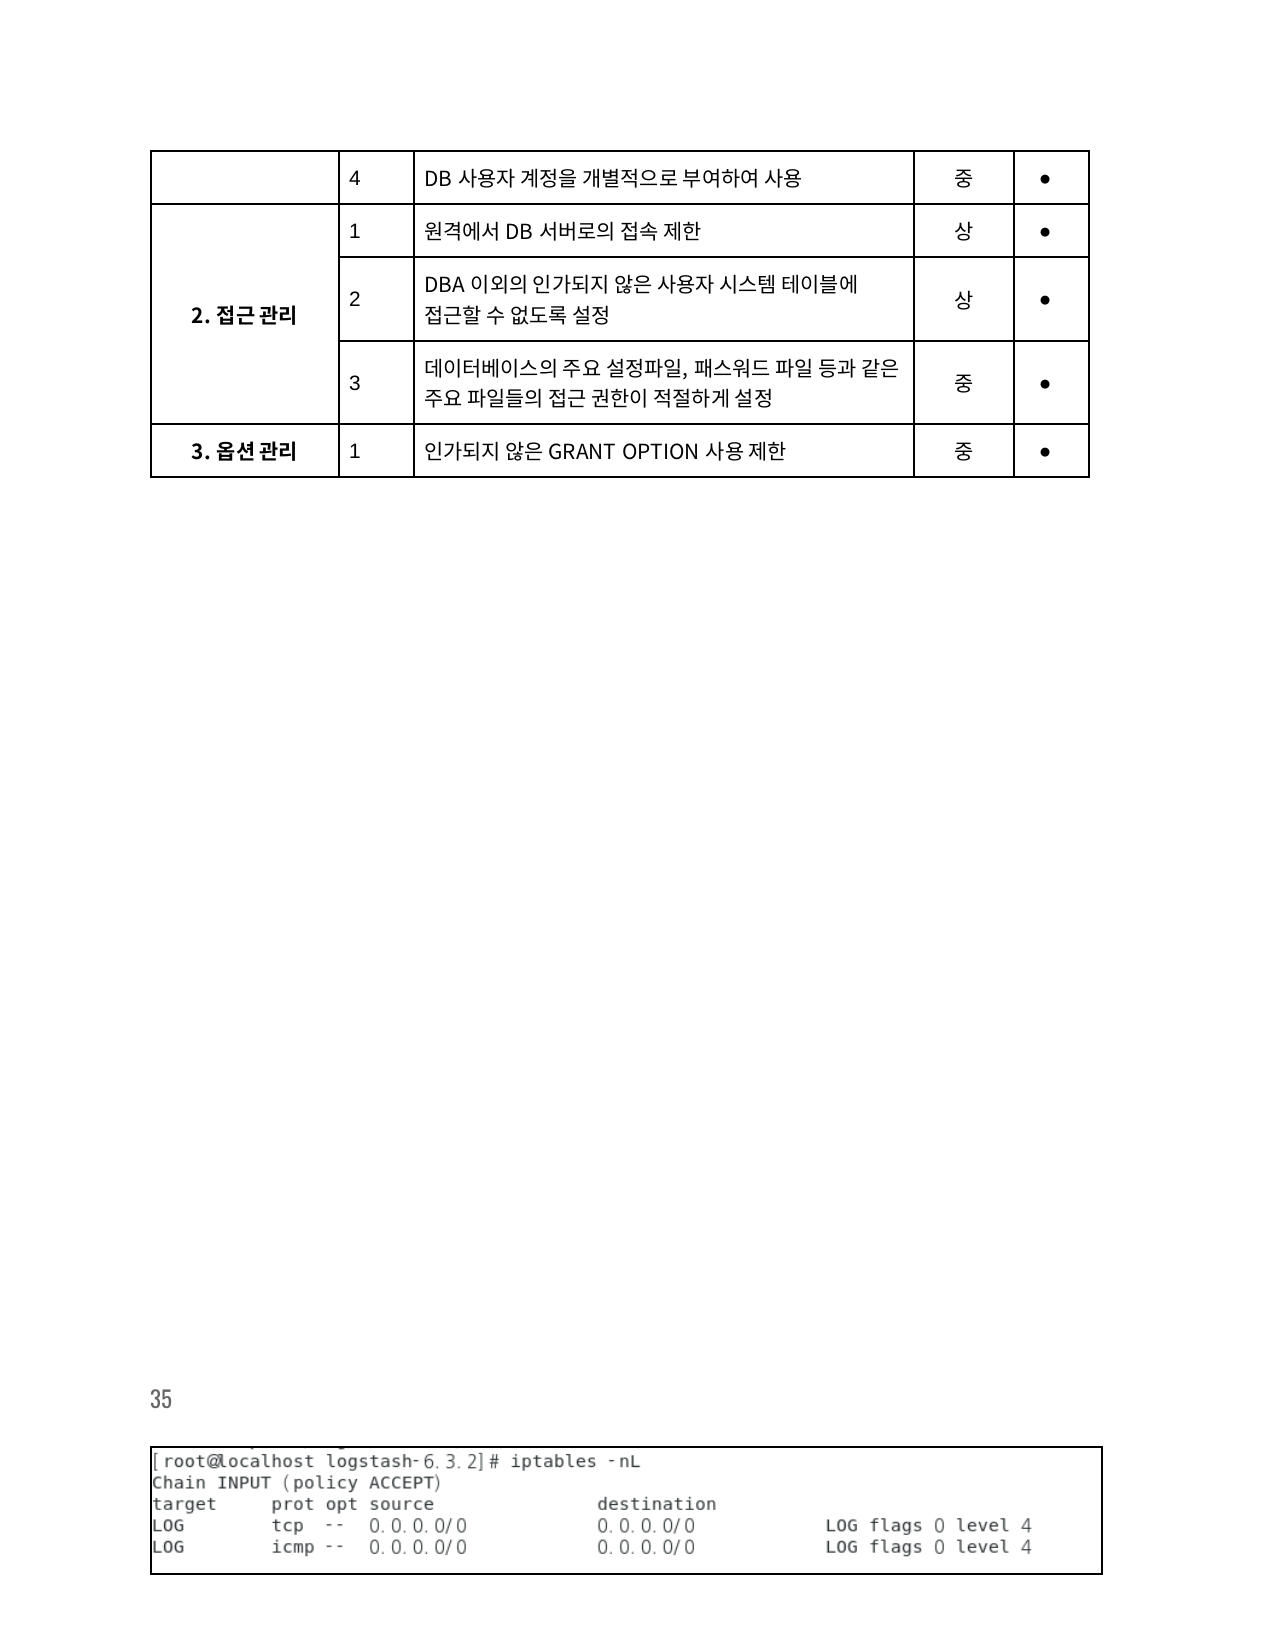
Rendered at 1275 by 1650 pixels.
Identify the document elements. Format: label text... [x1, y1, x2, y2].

table_cell 중 [915, 152, 1013, 203]
picture [152, 1448, 1101, 1573]
table_cell 데이터베이스의 주요 설정파일, 패스워드 파일 등과 같은 주요 파일들의 접근 권한이 적절하게 설정 [415, 342, 913, 423]
table_cell 상 [915, 205, 1013, 256]
table_cell [1015, 152, 1088, 203]
table_cell 원격에서 DB 서버로의 접속 제한 [415, 205, 913, 256]
table_cell 4 [340, 152, 413, 203]
table_cell [1015, 425, 1088, 476]
table_cell 2. 접근 관리 [152, 205, 338, 423]
table_cell 3. 옵션 관리 [152, 425, 338, 476]
table_cell 중 [915, 425, 1013, 476]
table_cell 1 [340, 205, 413, 256]
table_cell 2 [340, 258, 413, 339]
table_cell DB 사용자 계정을 개별적으로 부여하여 사용 [415, 152, 913, 203]
table_cell [1015, 258, 1088, 339]
table_cell 상 [915, 258, 1013, 339]
table_cell DBA 이외의 인가되지 않은 사용자 시스템 테이블에 접근할 수 없도록 설정 [415, 258, 913, 339]
table_cell 3 [340, 342, 413, 423]
table_cell 인가되지 않은 GRANT OPTION 사용 제한 [415, 425, 913, 476]
table_cell 1 [340, 425, 413, 476]
table_cell 중 [915, 342, 1013, 423]
table_cell [1015, 205, 1088, 256]
table_cell [1015, 342, 1088, 423]
